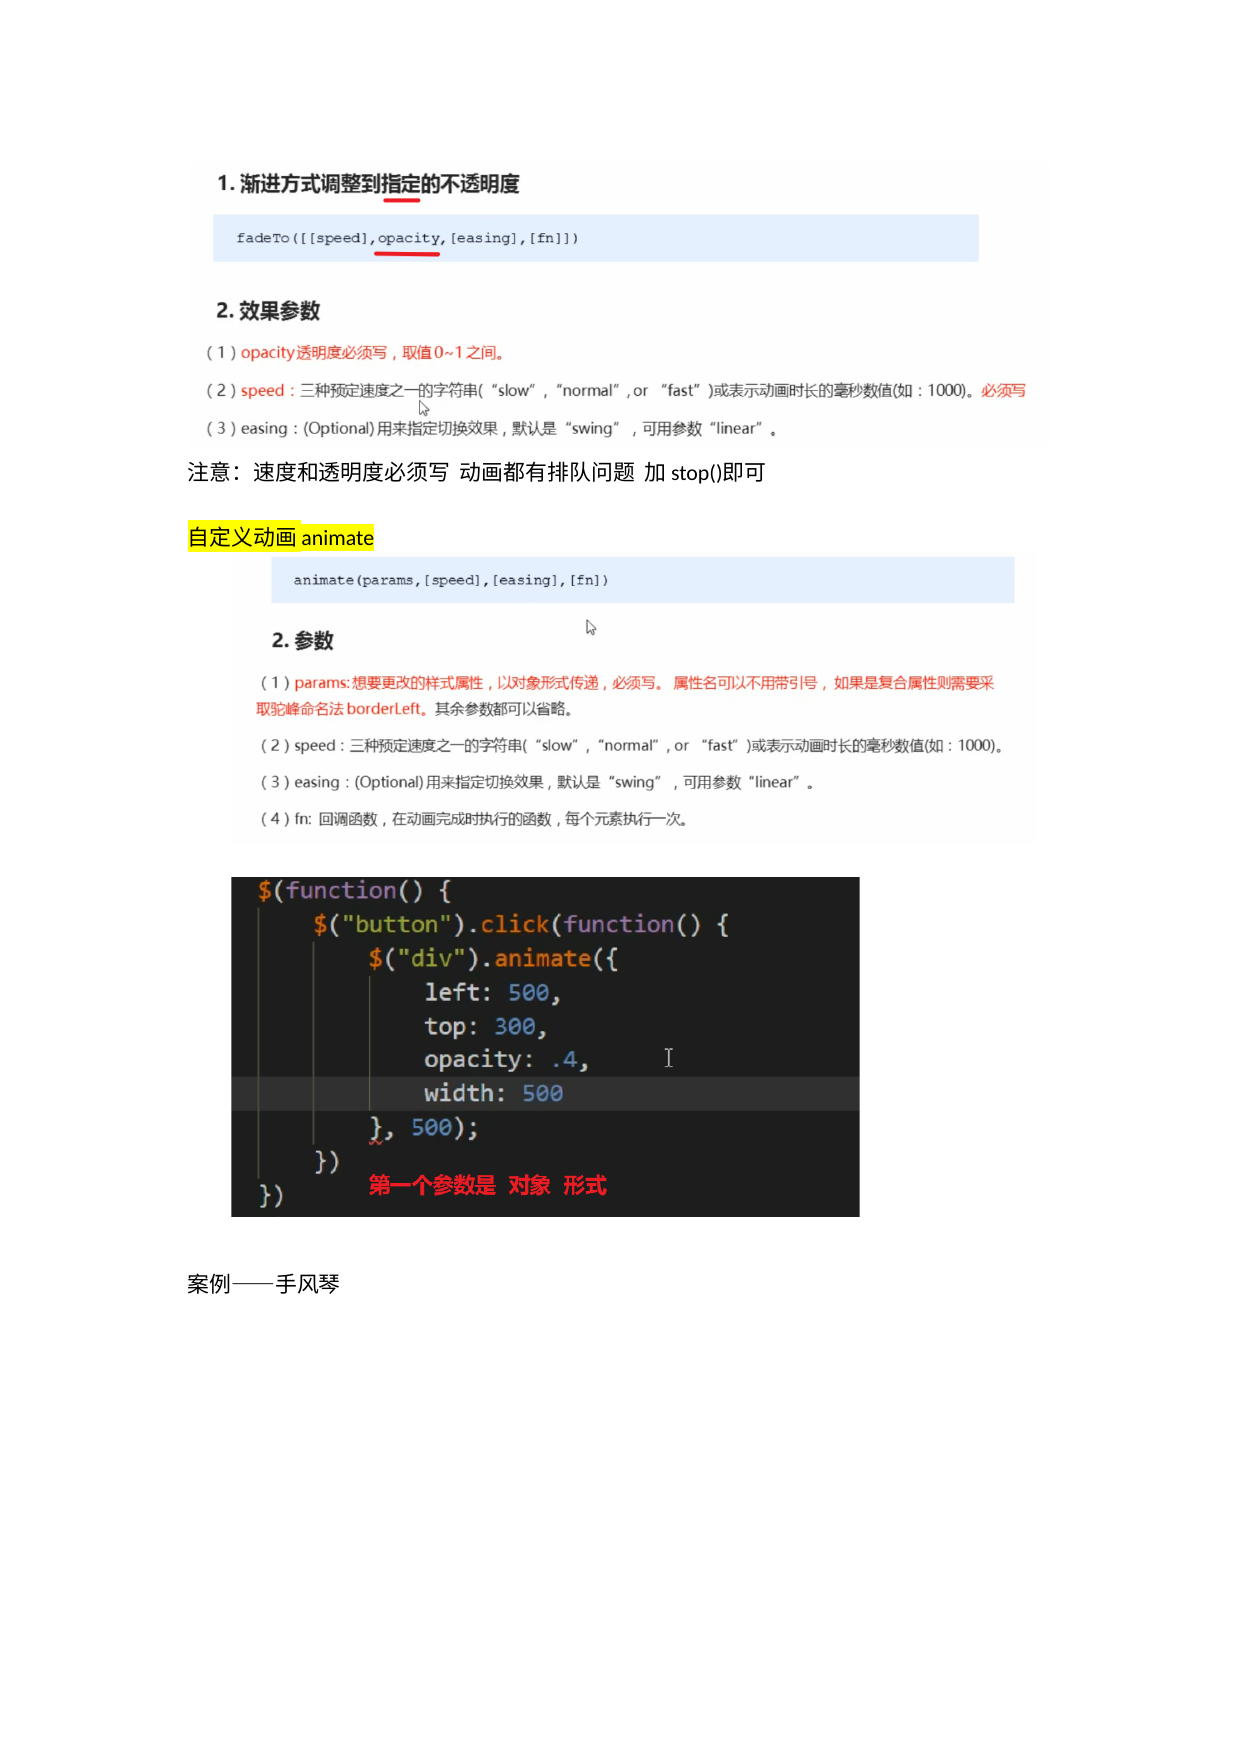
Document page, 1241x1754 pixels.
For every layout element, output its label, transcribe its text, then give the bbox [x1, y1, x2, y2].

picture [187, 162, 1052, 447]
text 注意：速度和透明度必须写 动画都有排队问题 加stop()即可 [187, 454, 1053, 487]
picture [231, 877, 860, 1217]
picture [231, 552, 1038, 845]
text 案例——手风琴 [187, 1267, 1053, 1299]
text 自定义动画animate [187, 519, 1053, 552]
